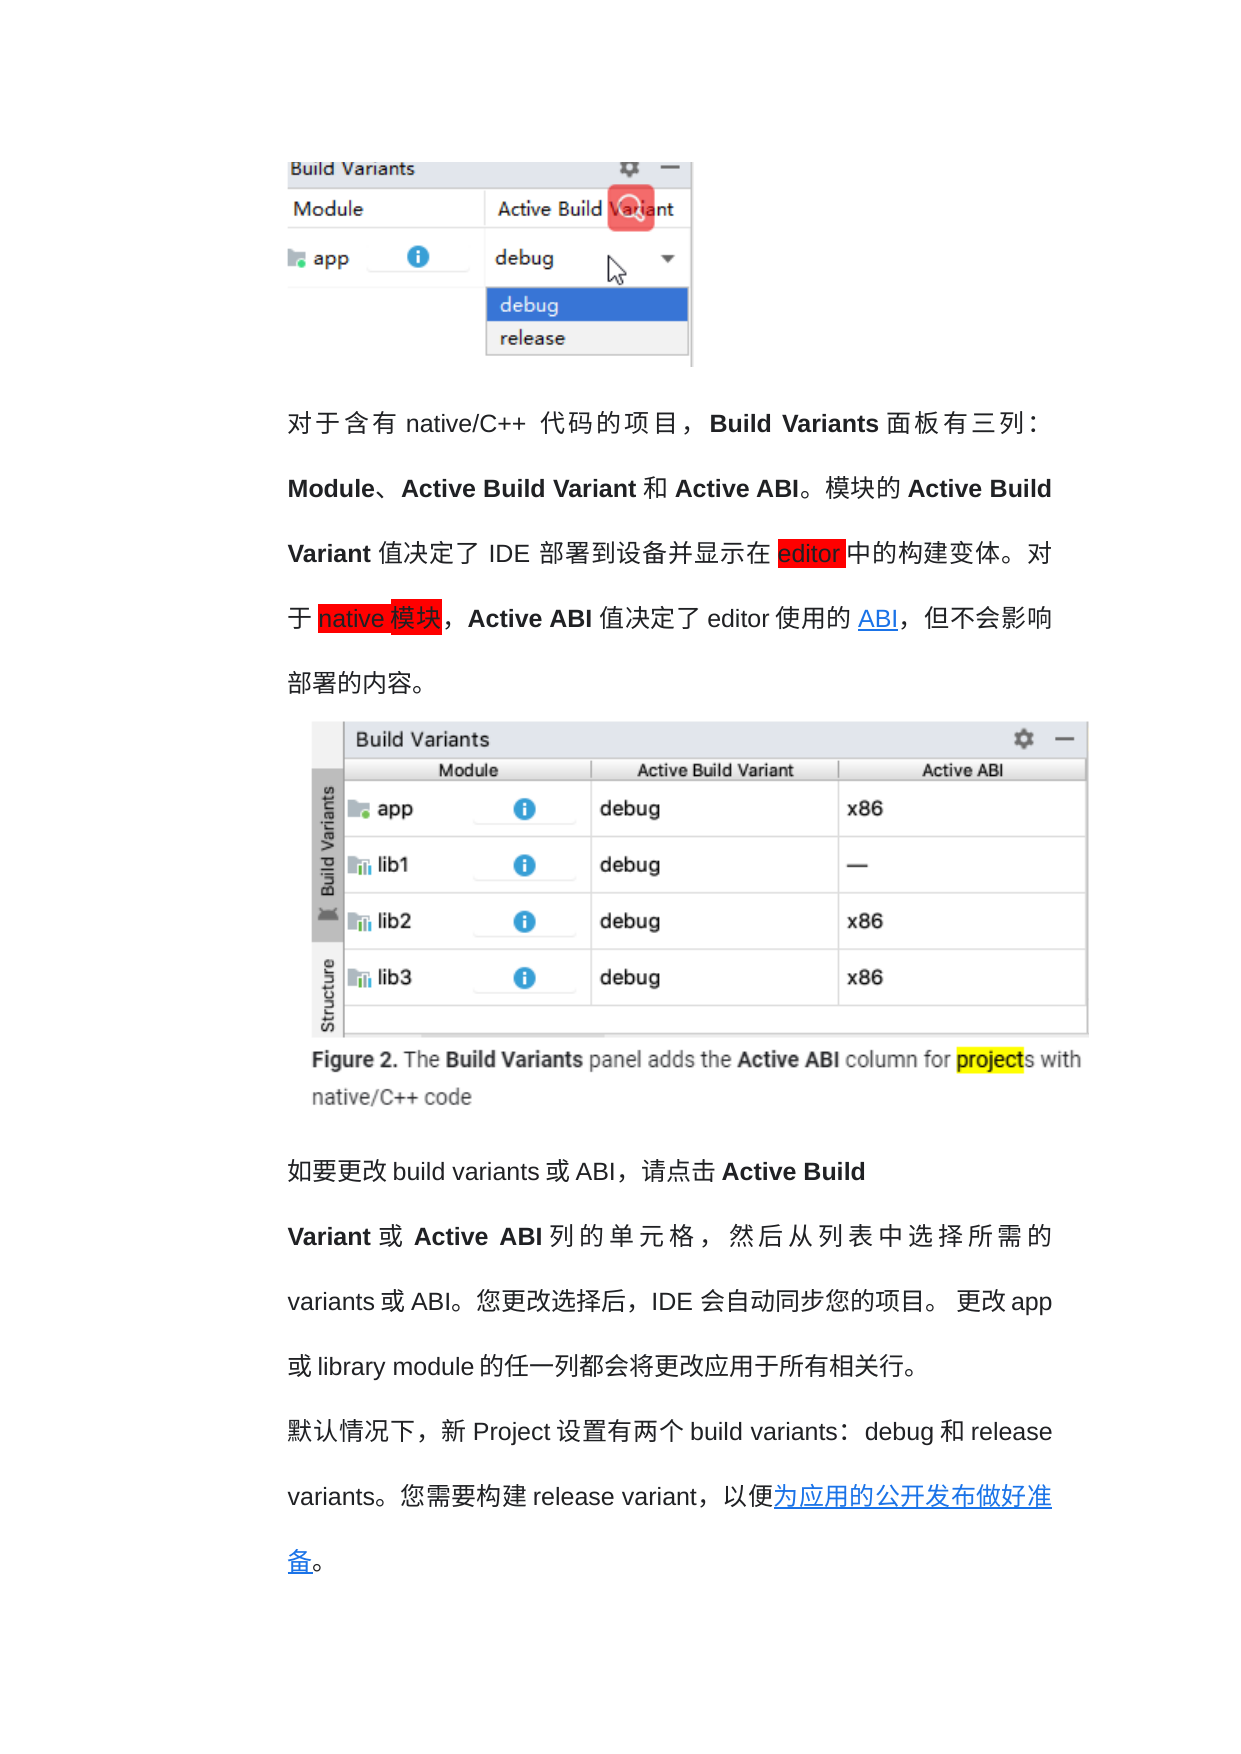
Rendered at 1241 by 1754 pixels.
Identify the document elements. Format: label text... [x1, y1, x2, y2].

list Variant 或 Active ABI 列的单元格，然后从列表中选择所需的variants或 ABI。您更改选择后，IDE 会自动同步您的项目。 更改app或library module的任一列都会将更改应用于所有相关行。 [287, 1202, 1053, 1397]
picture [287, 162, 694, 367]
picture [287, 714, 1089, 1116]
list 默认情况下，新Project设置有两个build variants：debug和release variants。您需要构建release variant，以便为应用的公开发布做好准备。 [287, 1397, 1053, 1592]
list 对于含有native/C++ 代码的项目，Build Variants 面板有三列：Module、Active Build Variant 和 Active ABI。模块的 Active Build Variant 值决定了 IDE 部署到设备并显示在editor中的构建变体。对于native模块，Active ABI 值决定了editor使用的 ABI，但不会影响部署的内容。 [287, 389, 1053, 714]
list 如要更改build variants或 ABI，请点击 Active Build [287, 1137, 1053, 1202]
